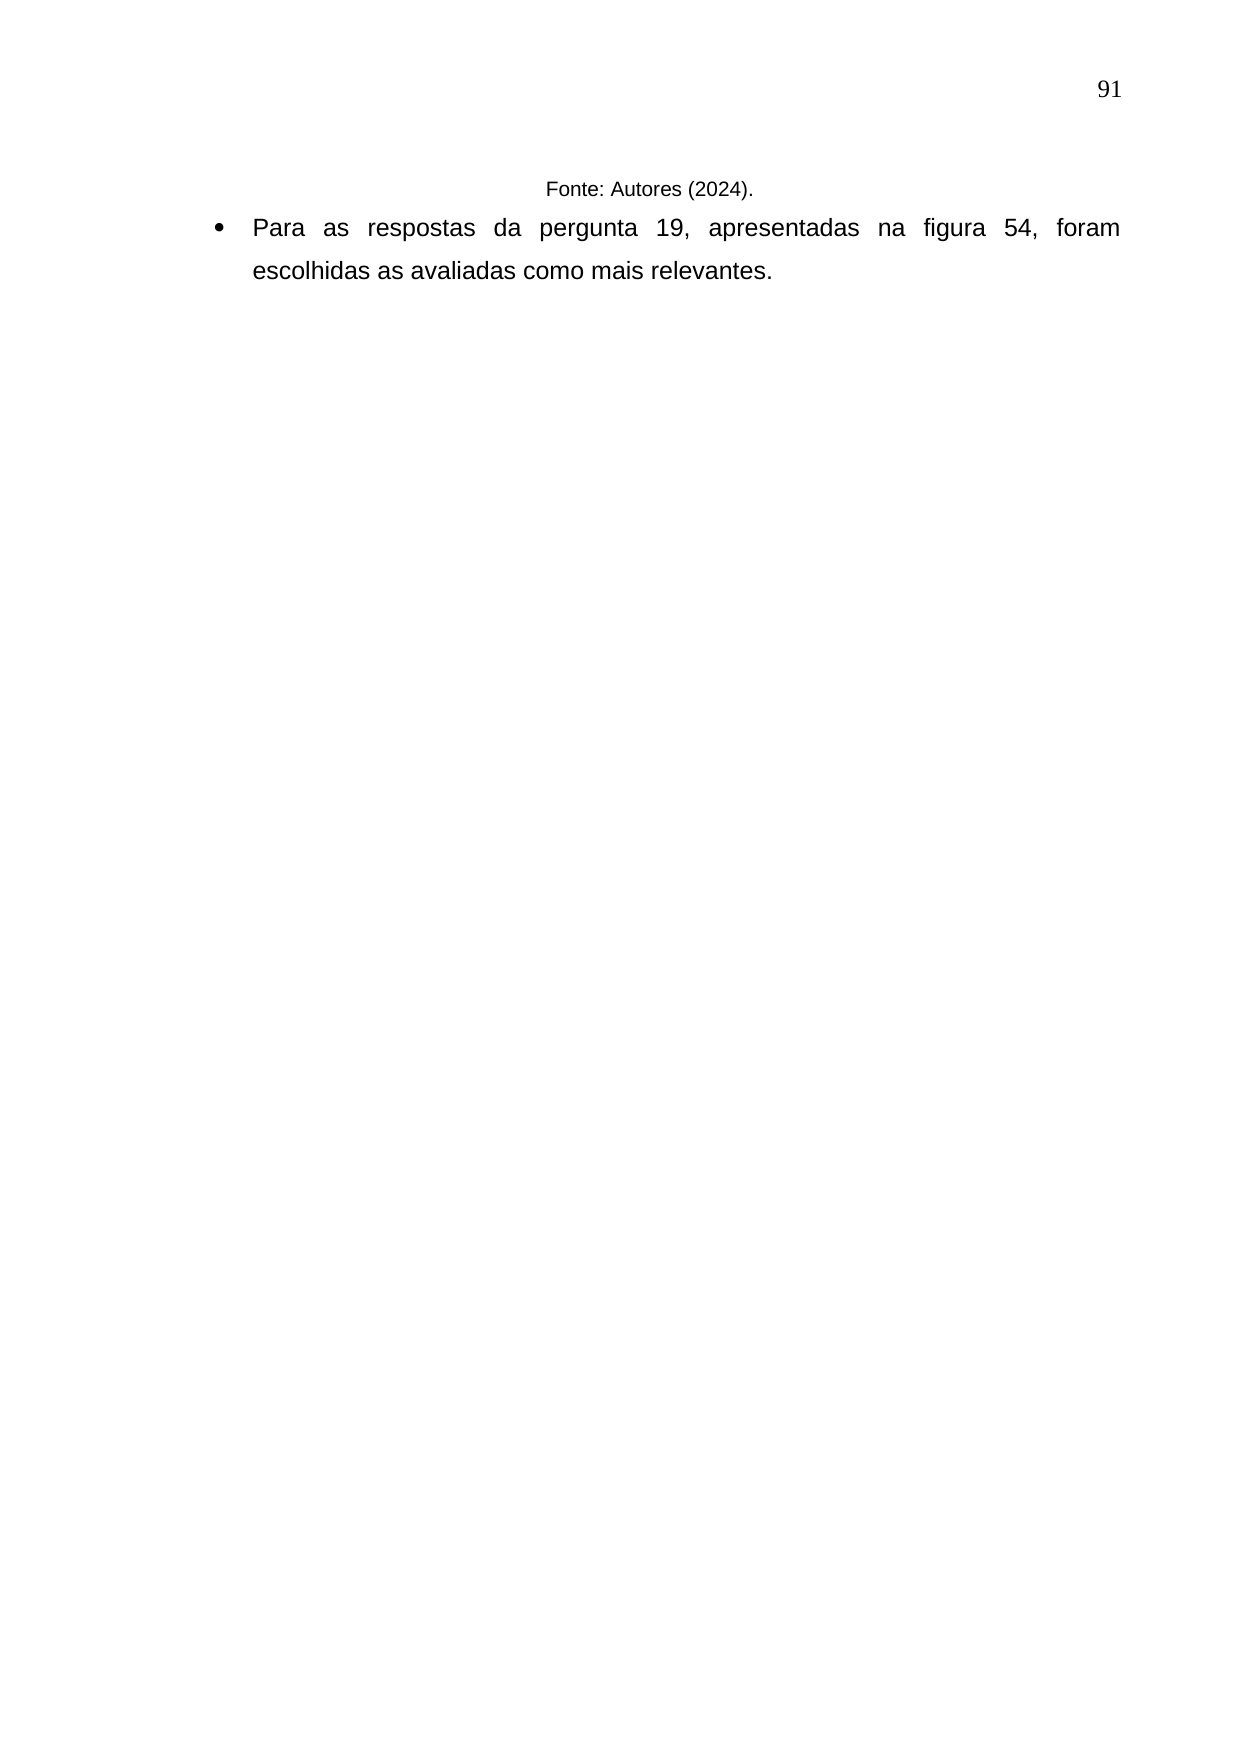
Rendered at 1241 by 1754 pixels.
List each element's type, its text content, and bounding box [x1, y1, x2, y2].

list Para as respostas da pergunta 19, apresentadas na figura 54, foram escolhidas as avaliadas como mais relevantes. [215, 213, 1122, 285]
text Fonte: Autores (2024). [177, 177, 1122, 201]
